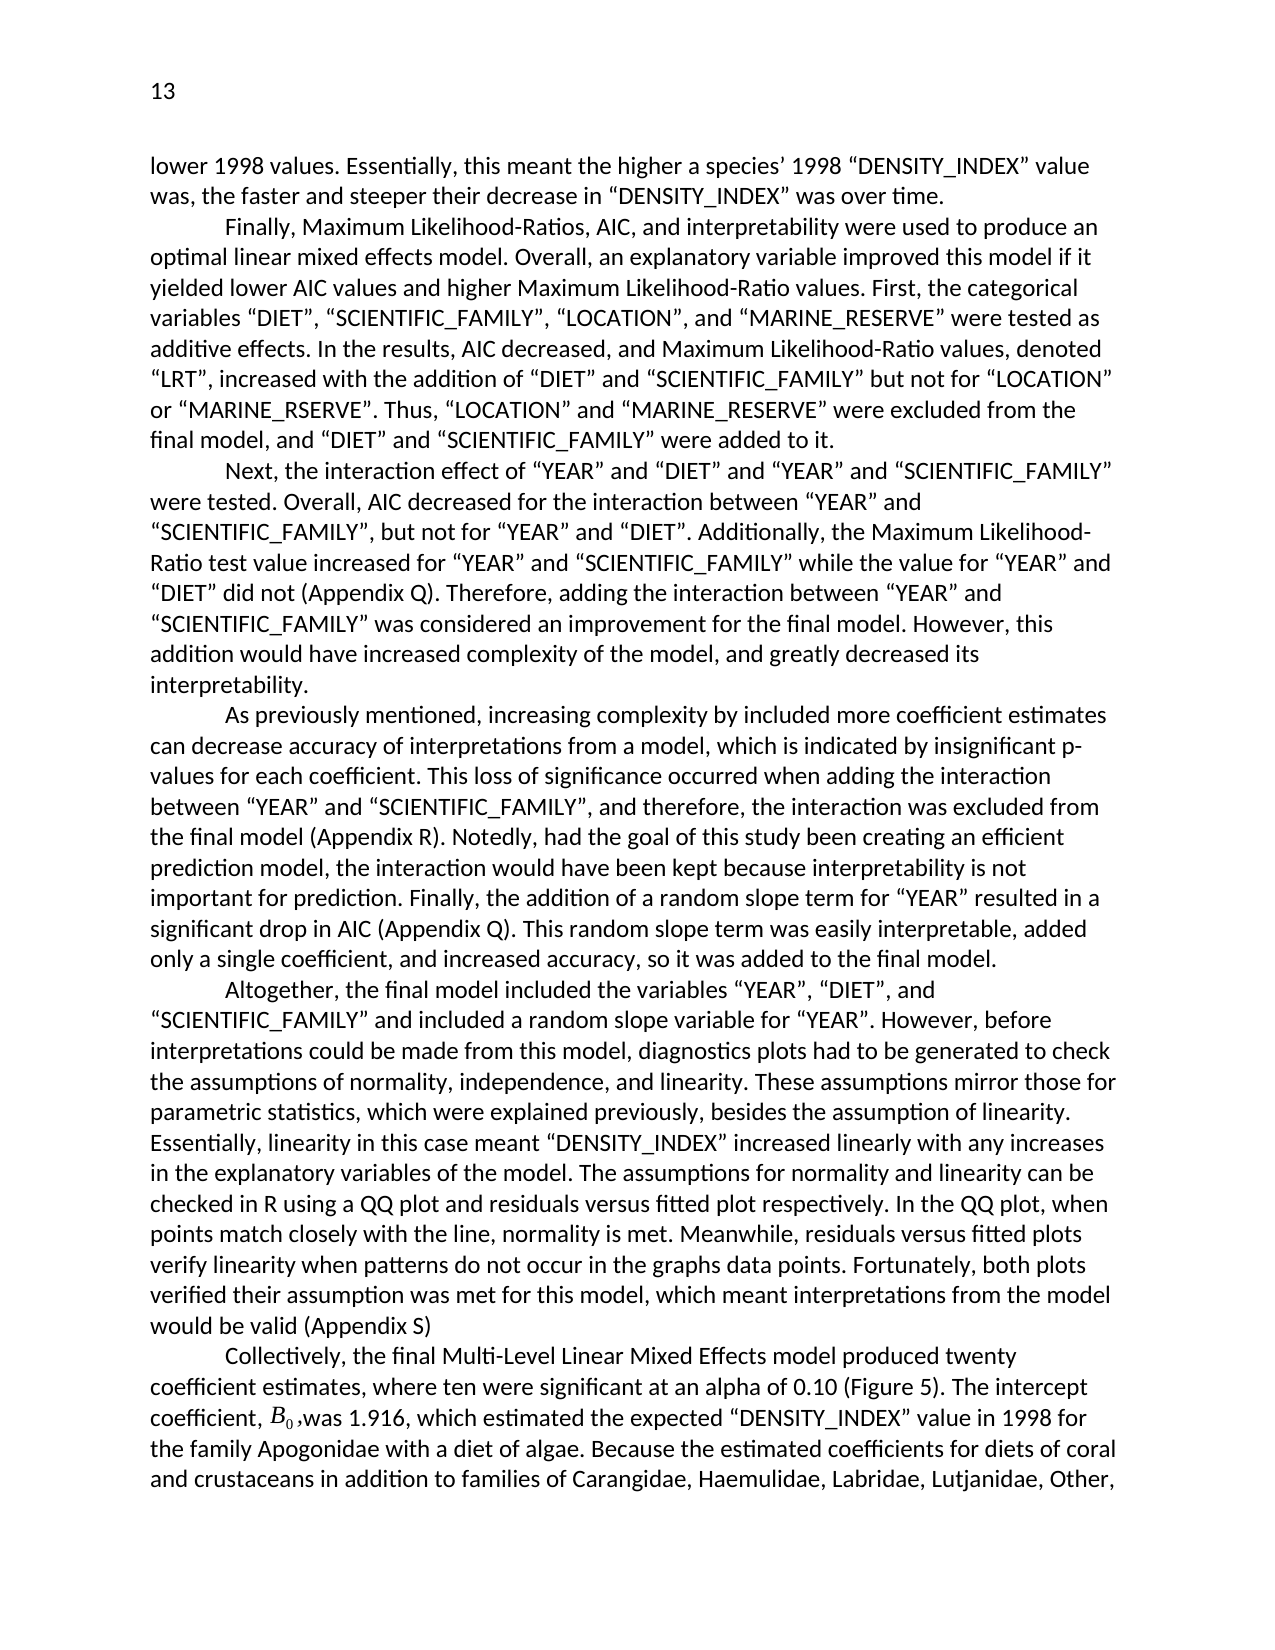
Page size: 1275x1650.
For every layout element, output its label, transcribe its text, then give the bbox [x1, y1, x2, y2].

text As previously mentioned, increasing complexity by included more coefficient estimates can decrease accuracy of interpretations from a model, which is indicated by insignificant p-values for each coefficient. This loss of significance occurred when adding the interaction between “YEAR” and “SCIENTIFIC_FAMILY”, and therefore, the interaction was excluded from the final model (Appendix R). Notedly, had the goal of this study been creating an efficient prediction model, the interaction would have been kept because interpretability is not important for prediction. Finally, the addition of a random slope term for “YEAR” resulted in a significant drop in AIC (Appendix Q). This random slope term was easily interpretable, added only a single coefficient, and increased accuracy, so it was added to the final model. [150, 699, 1125, 974]
text Next, the interaction effect of “YEAR” and “DIET” and “YEAR” and “SCIENTIFIC_FAMILY” were tested. Overall, AIC decreased for the interaction between “YEAR” and “SCIENTIFIC_FAMILY”, but not for “YEAR” and “DIET”. Additionally, the Maximum Likelihood-Ratio test value increased for “YEAR” and “SCIENTIFIC_FAMILY” while the value for “YEAR” and “DIET” did not (Appendix Q). Therefore, adding the interaction between “YEAR” and “SCIENTIFIC_FAMILY” was considered an improvement for the final model. However, this addition would have increased complexity of the model, and greatly decreased its interpretability. [150, 455, 1125, 699]
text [150, 1340, 1125, 1494]
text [150, 150, 1125, 211]
text Finally, Maximum Likelihood-Ratios, AIC, and interpretability were used to produce an optimal linear mixed effects model. Overall, an explanatory variable improved this model if it yielded lower AIC values and higher Maximum Likelihood-Ratio values. First, the categorical variables “DIET”, “SCIENTIFIC_FAMILY”, “LOCATION”, and “MARINE_RESERVE” were tested as additive effects. In the results, AIC decreased, and Maximum Likelihood-Ratio values, denoted “LRT”, increased with the addition of “DIET” and “SCIENTIFIC_FAMILY” but not for “LOCATION” or “MARINE_RSERVE”. Thus, “LOCATION” and “MARINE_RESERVE” were excluded from the final model, and “DIET” and “SCIENTIFIC_FAMILY” were added to it. [150, 211, 1125, 455]
text Altogether, the final model included the variables “YEAR”, “DIET”, and “SCIENTIFIC_FAMILY” and included a random slope variable for “YEAR”. However, before interpretations could be made from this model, diagnostics plots had to be generated to check the assumptions of normality, independence, and linearity. These assumptions mirror those for parametric statistics, which were explained previously, besides the assumption of linearity. Essentially, linearity in this case meant “DENSITY_INDEX” increased linearly with any increases in the explanatory variables of the model. The assumptions for normality and linearity can be checked in R using a QQ plot and residuals versus fitted plot respectively. In the QQ plot, when points match closely with the line, normality is met. Meanwhile, residuals versus fitted plots verify linearity when patterns do not occur in the graphs data points. Fortunately, both plots verified their assumption was met for this model, which meant interpretations from the model would be valid (Appendix S) [150, 974, 1125, 1340]
